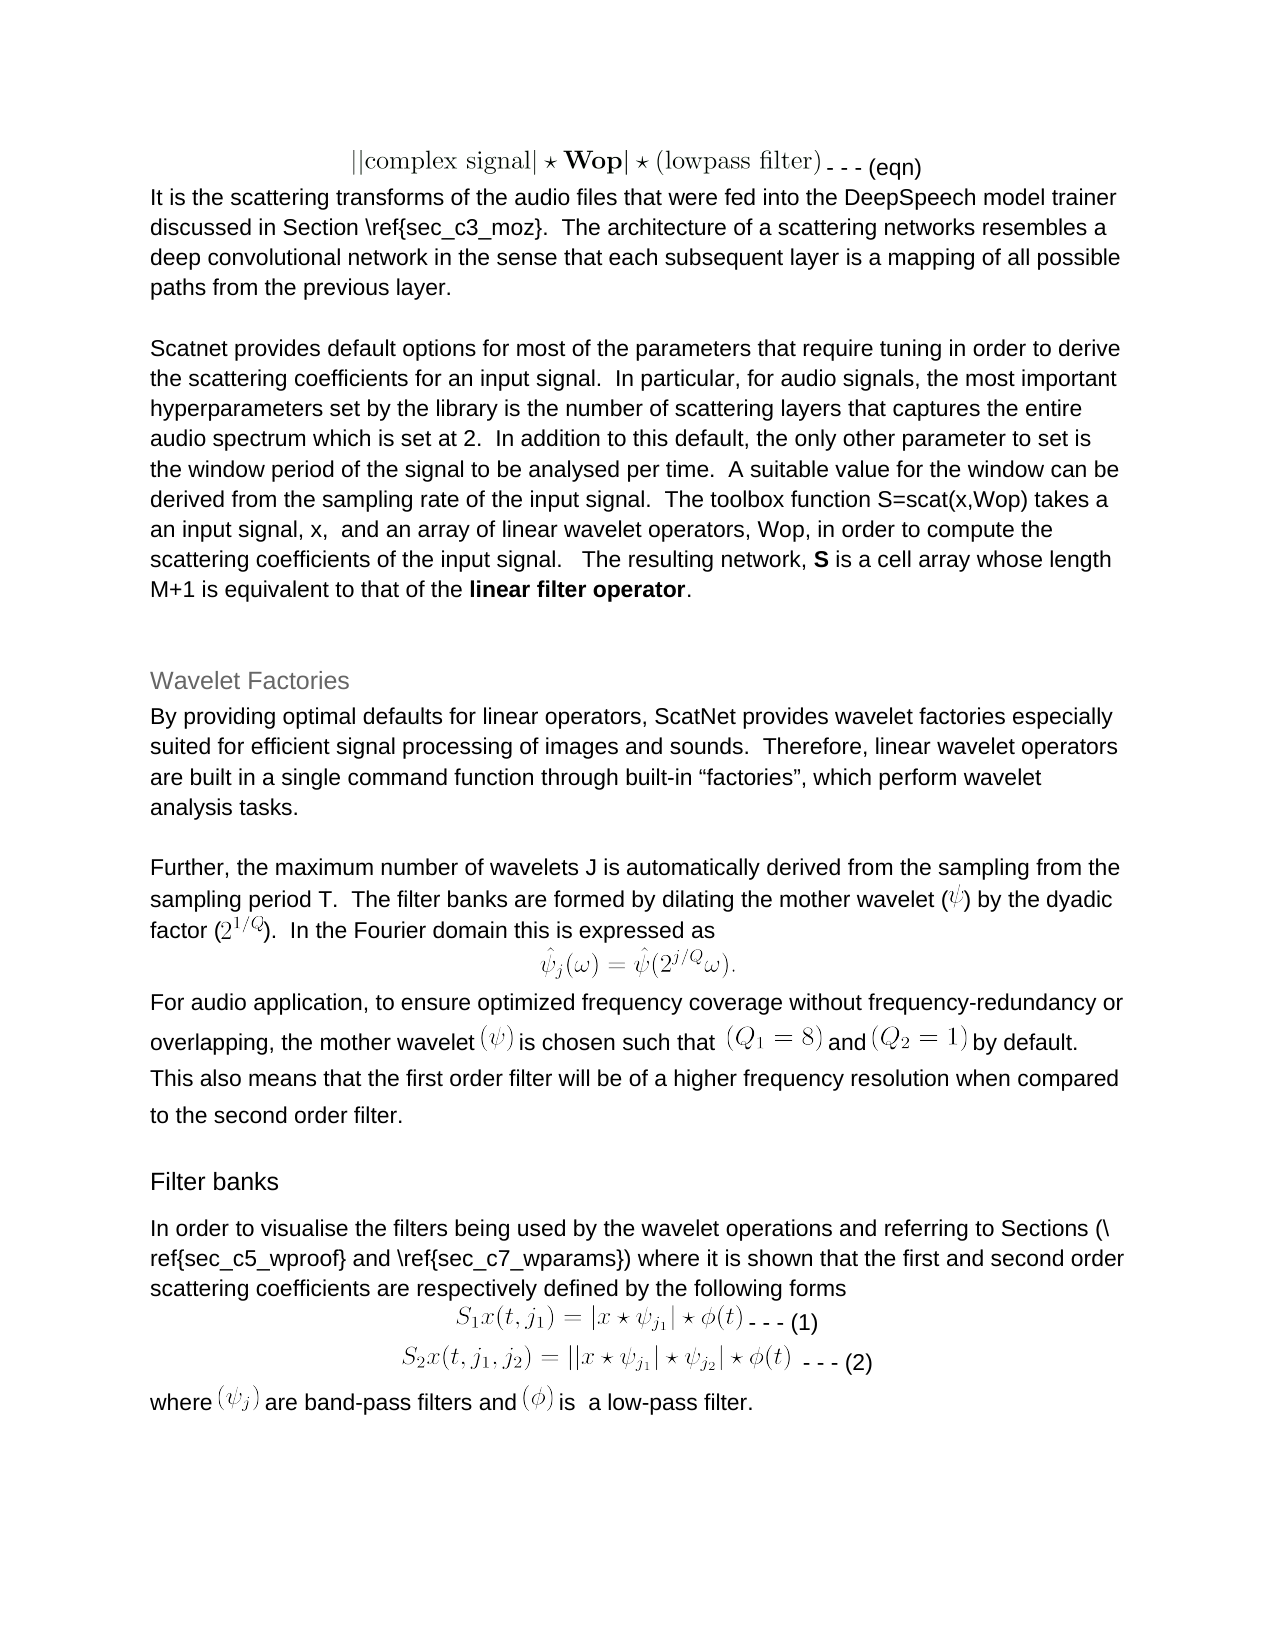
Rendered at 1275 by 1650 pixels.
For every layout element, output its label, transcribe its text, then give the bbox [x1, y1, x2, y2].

picture [221, 916, 263, 939]
picture [948, 884, 964, 908]
picture [540, 947, 735, 979]
text It is the scattering transforms of the audio files that were fed into the DeepSpeech model trainer discussed in Section \ref{sec_c3_moz}. The architecture of a scattering networks resembles a deep convolutional network in the sense that each subsequent layer is a mapping of all possible paths from the previous layer. [150, 184, 1125, 301]
picture [523, 1385, 553, 1411]
text Further, the maximum number of wavelets J is automatically derived from the sampling from the sampling period T. The filter banks are formed by dilating the mother wavelet () by the dyadic factor (). In the Fourier domain this is expressed as [150, 854, 1125, 944]
text In order to visualise the filters being used by the wavelet operations and referring to Sections (\ref{sec_c5_wproof} and \ref{sec_c7_wparams}) where it is shown that the first and second order scattering coefficients are respectively defined by the following forms [150, 1215, 1125, 1302]
subtitle Filter banks [150, 1167, 1125, 1196]
text By providing optimal defaults for linear operators, ScatNet provides wavelet factories especially suited for efficient signal processing of images and sounds. Therefore, linear wavelet operators are built in a single command function through built-in “factories”, which perform wavelet analysis tasks. [150, 703, 1125, 820]
picture [727, 1025, 822, 1051]
picture [353, 150, 820, 175]
picture [218, 1385, 259, 1411]
text Scatnet provides default options for most of the parameters that require tuning in order to derive the scattering coefficients for an input signal. In particular, for audio signals, the most important hyperparameters set by the library is the number of scattering layers that captures the entire audio spectrum which is set at 2. In addition to this default, the only other parameter to set is the window period of the signal to be analysed per time. A suitable value for the window can be derived from the sampling rate of the input signal. The toolbox function S=scat(x,Wop) takes a an input signal, x, and an array of linear wavelet operators, Wop, in order to compute the scattering coefficients of the input signal. The resulting network, S is a cell array whose length M+1 is equivalent to that of the linear filter operator. [150, 335, 1125, 603]
text For audio application, to ensure optimized frequency coverage without frequency-redundancy or overlapping, the mother wavelet is chosen such that and by default. This also means that the first order filter will be of a higher frequency resolution when compared to the second order filter. [150, 989, 1125, 1128]
text - - - (1) [150, 1306, 1125, 1336]
text where are band-pass filters and is a low-pass filter. [150, 1385, 1125, 1415]
picture [402, 1345, 790, 1371]
picture [456, 1305, 742, 1331]
picture [481, 1025, 513, 1051]
picture [872, 1025, 967, 1051]
subtitle Wavelet Factories [150, 666, 1125, 695]
